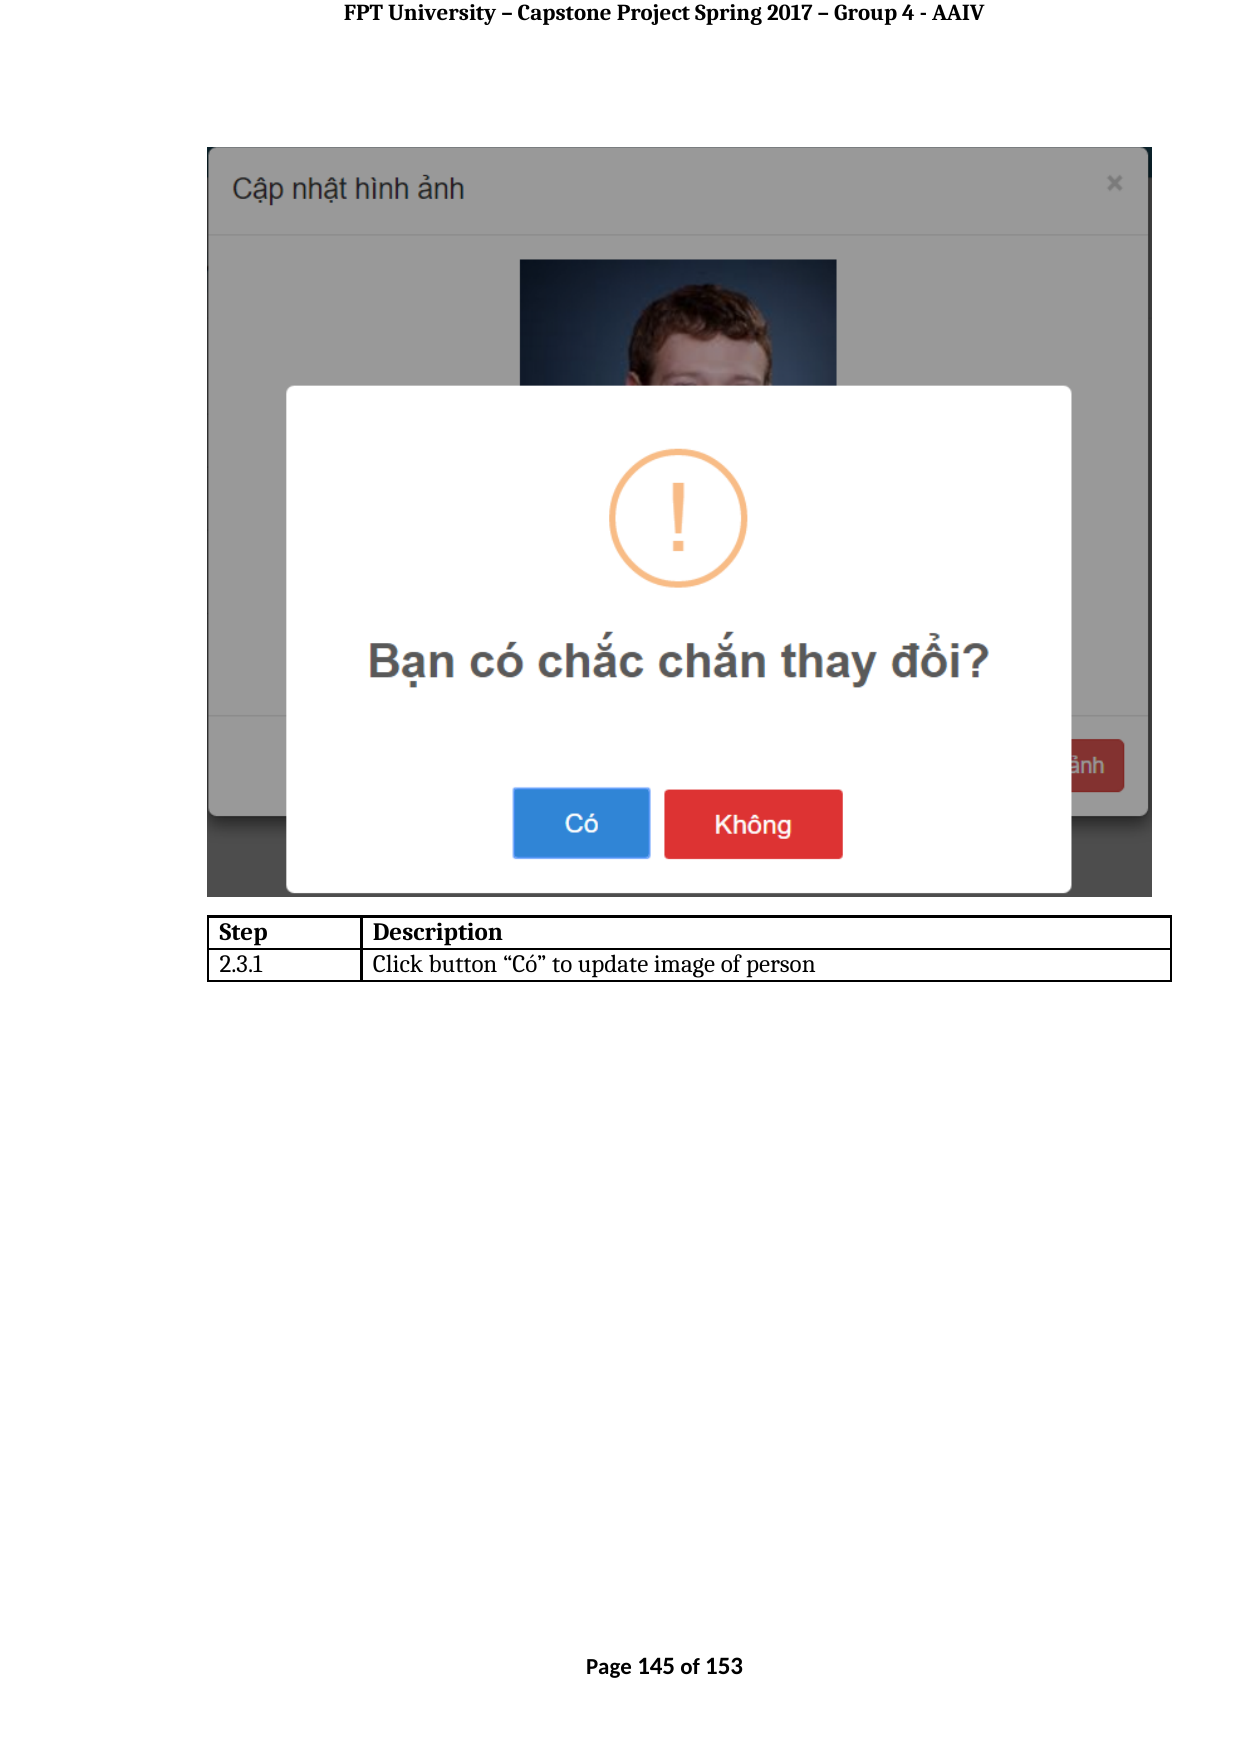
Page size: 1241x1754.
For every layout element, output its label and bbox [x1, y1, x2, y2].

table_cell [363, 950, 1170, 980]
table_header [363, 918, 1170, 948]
picture [207, 147, 1152, 897]
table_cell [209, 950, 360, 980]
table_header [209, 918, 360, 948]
